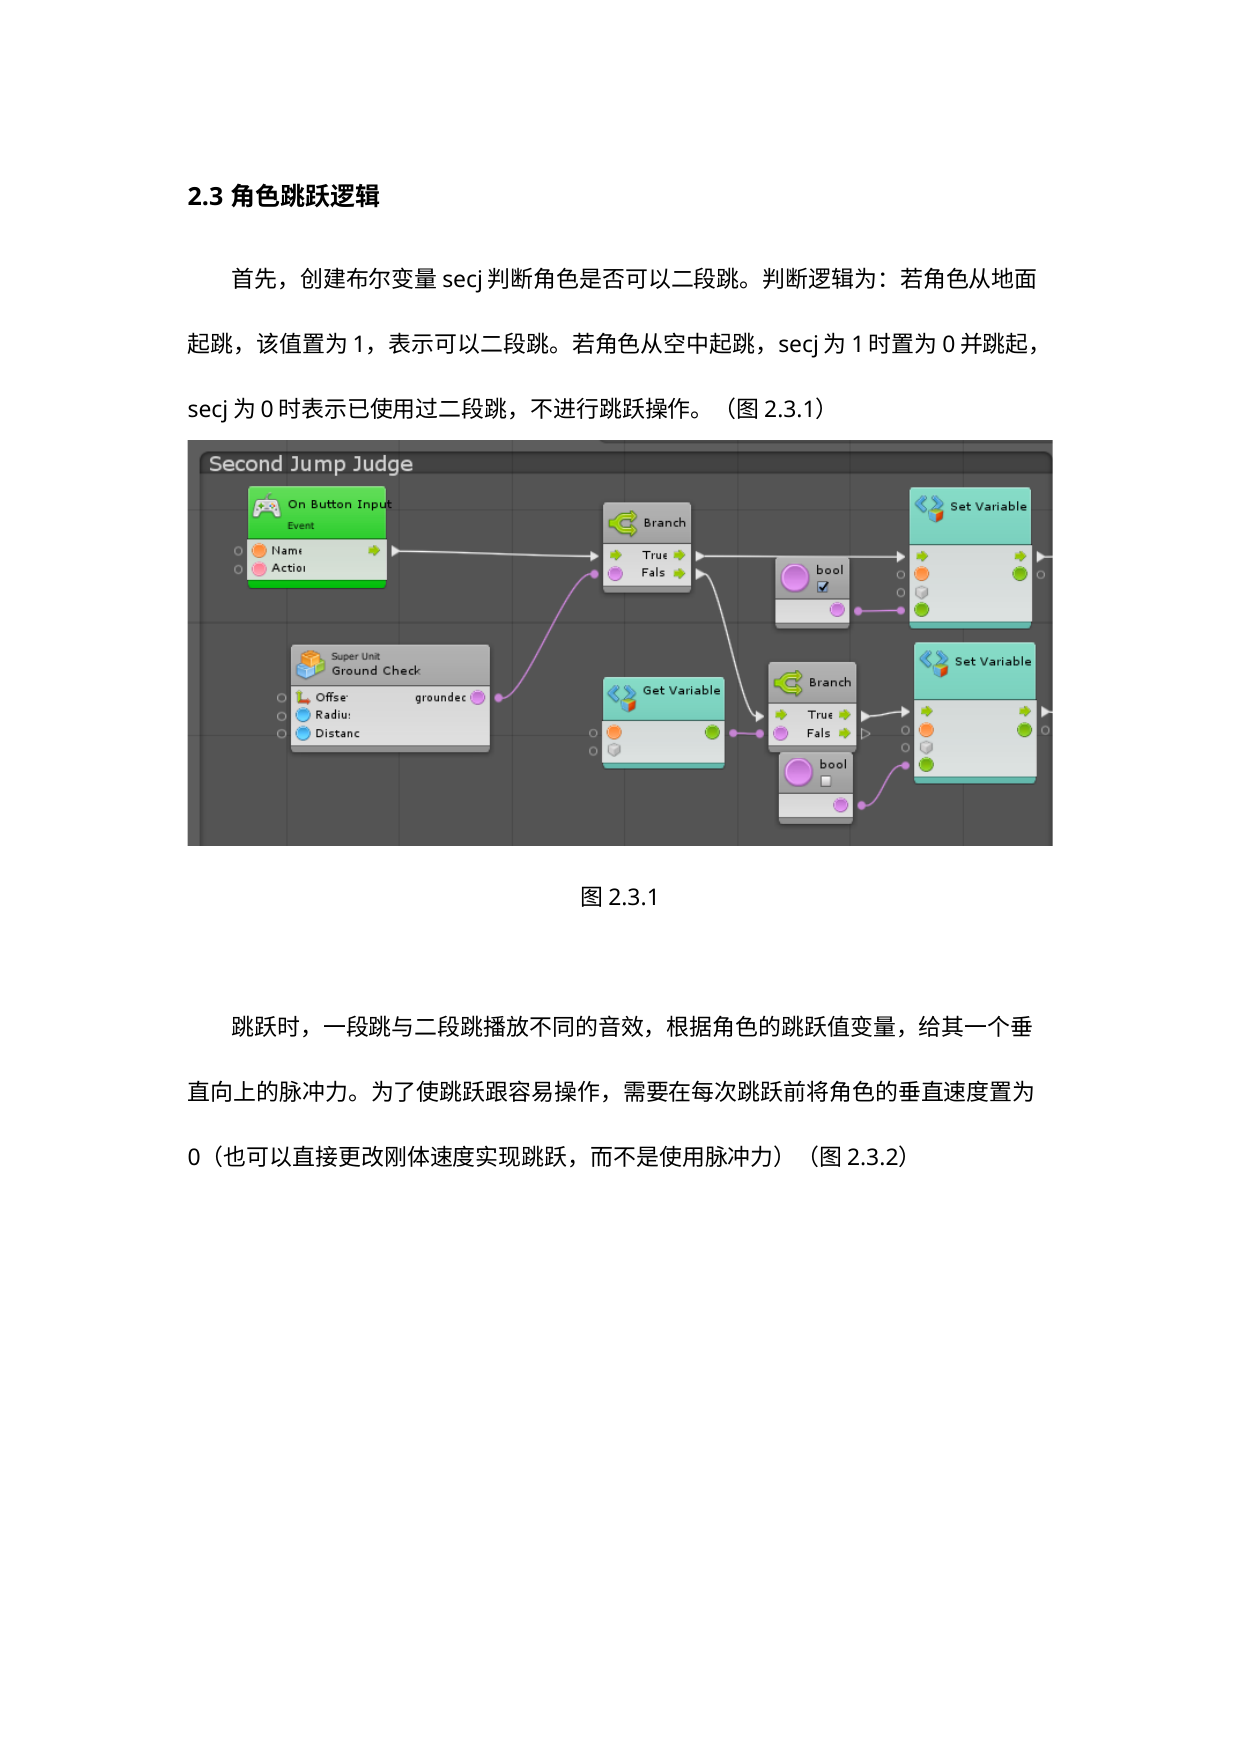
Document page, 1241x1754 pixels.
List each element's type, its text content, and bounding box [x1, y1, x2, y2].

picture [187, 440, 1053, 846]
text 首先，创建布尔变量secj判断角色是否可以二段跳。判断逻辑为：若角色从地面起跳，该值置为1，表示可以二段跳。若角色从空中起跳，secj为1时置为0并跳起，secj为0时表示已使用过二段跳，不进行跳跃操作。（图2.3.1） [187, 246, 1053, 440]
text 图2.3.1 [187, 863, 1053, 928]
text 跳跃时，一段跳与二段跳播放不同的音效，根据角色的跳跃值变量，给其一个垂直向上的脉冲力。为了使跳跃跟容易操作，需要在每次跳跃前将角色的垂直速度置为0（也可以直接更改刚体速度实现跳跃，而不是使用脉冲力）（图2.3.2） [187, 993, 1053, 1188]
subtitle 2.3 角色跳跃逻辑 [187, 162, 1053, 227]
